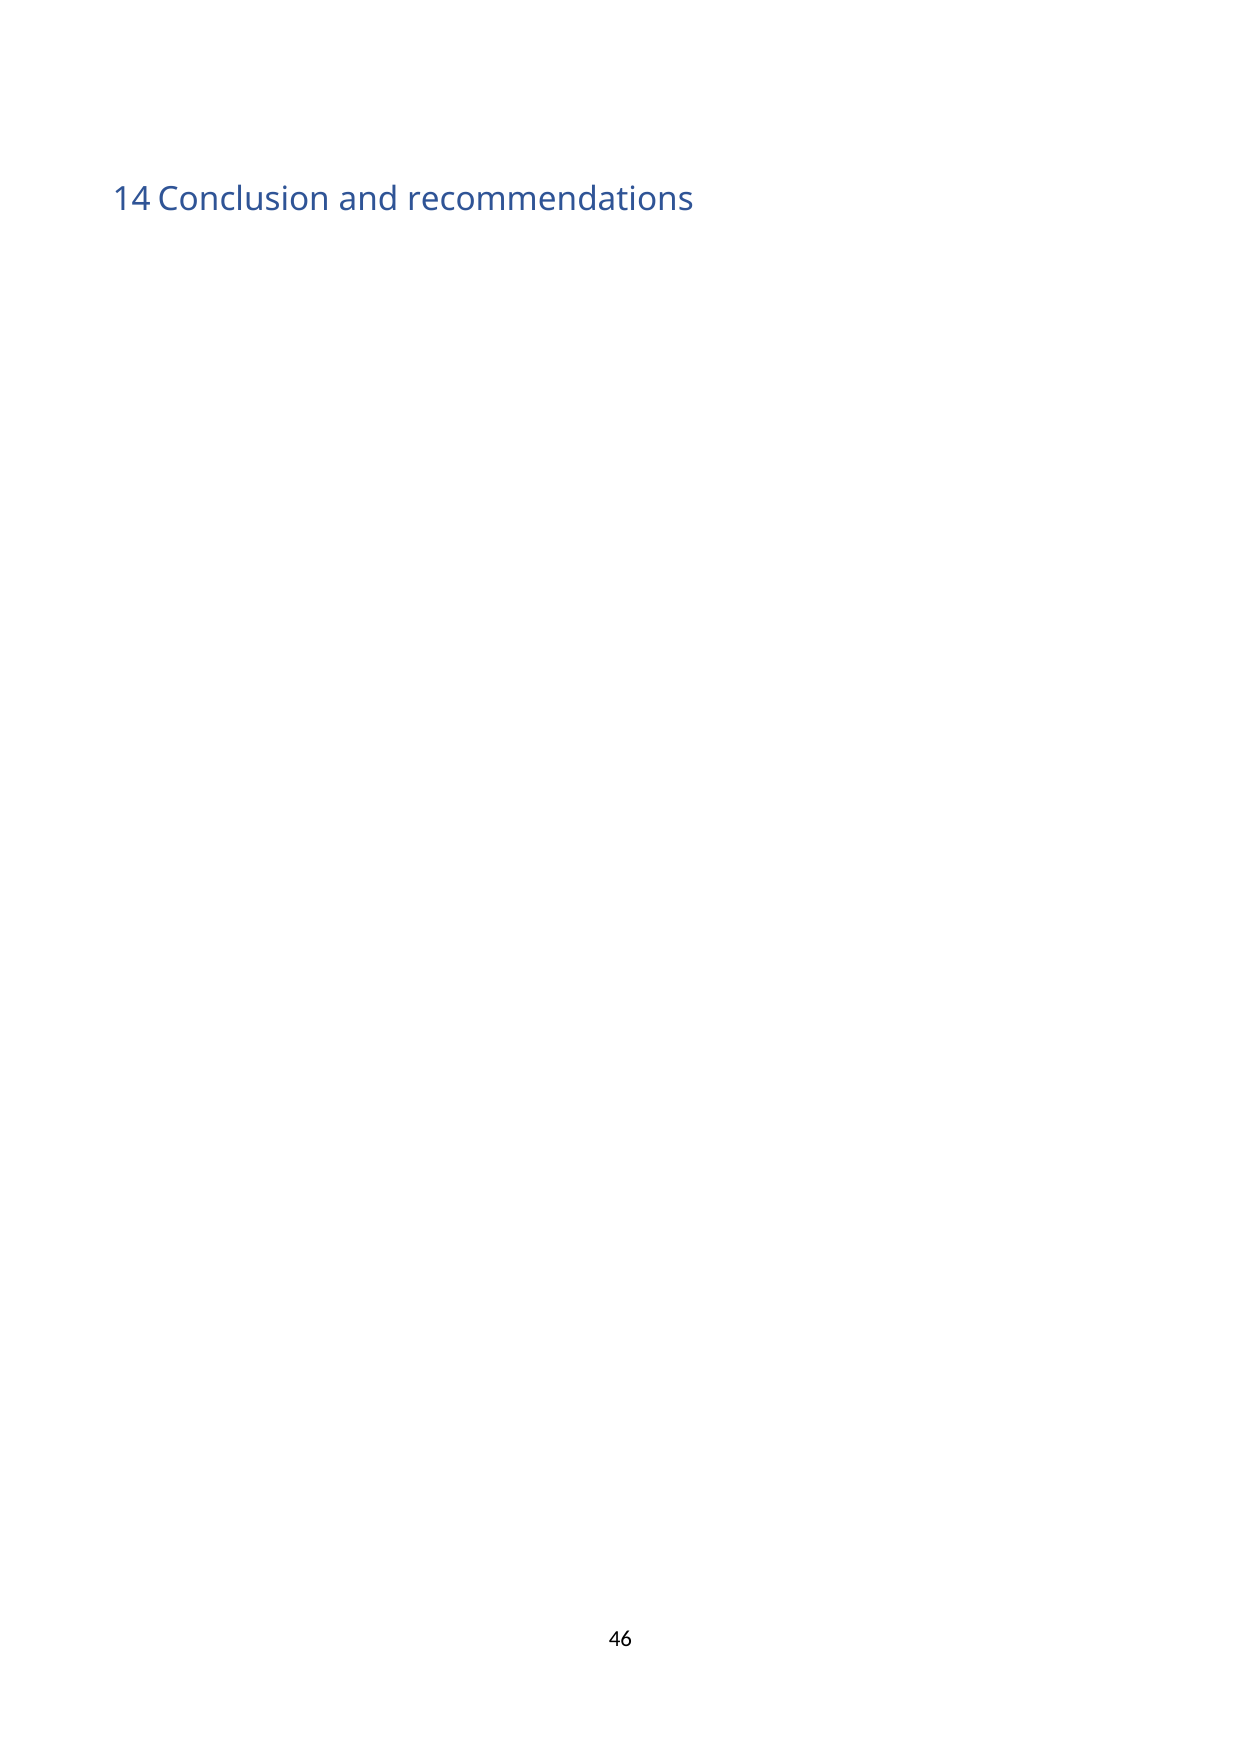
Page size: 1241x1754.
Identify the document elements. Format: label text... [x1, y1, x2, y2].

subtitle Conclusion and recommendations [112, 175, 1128, 220]
